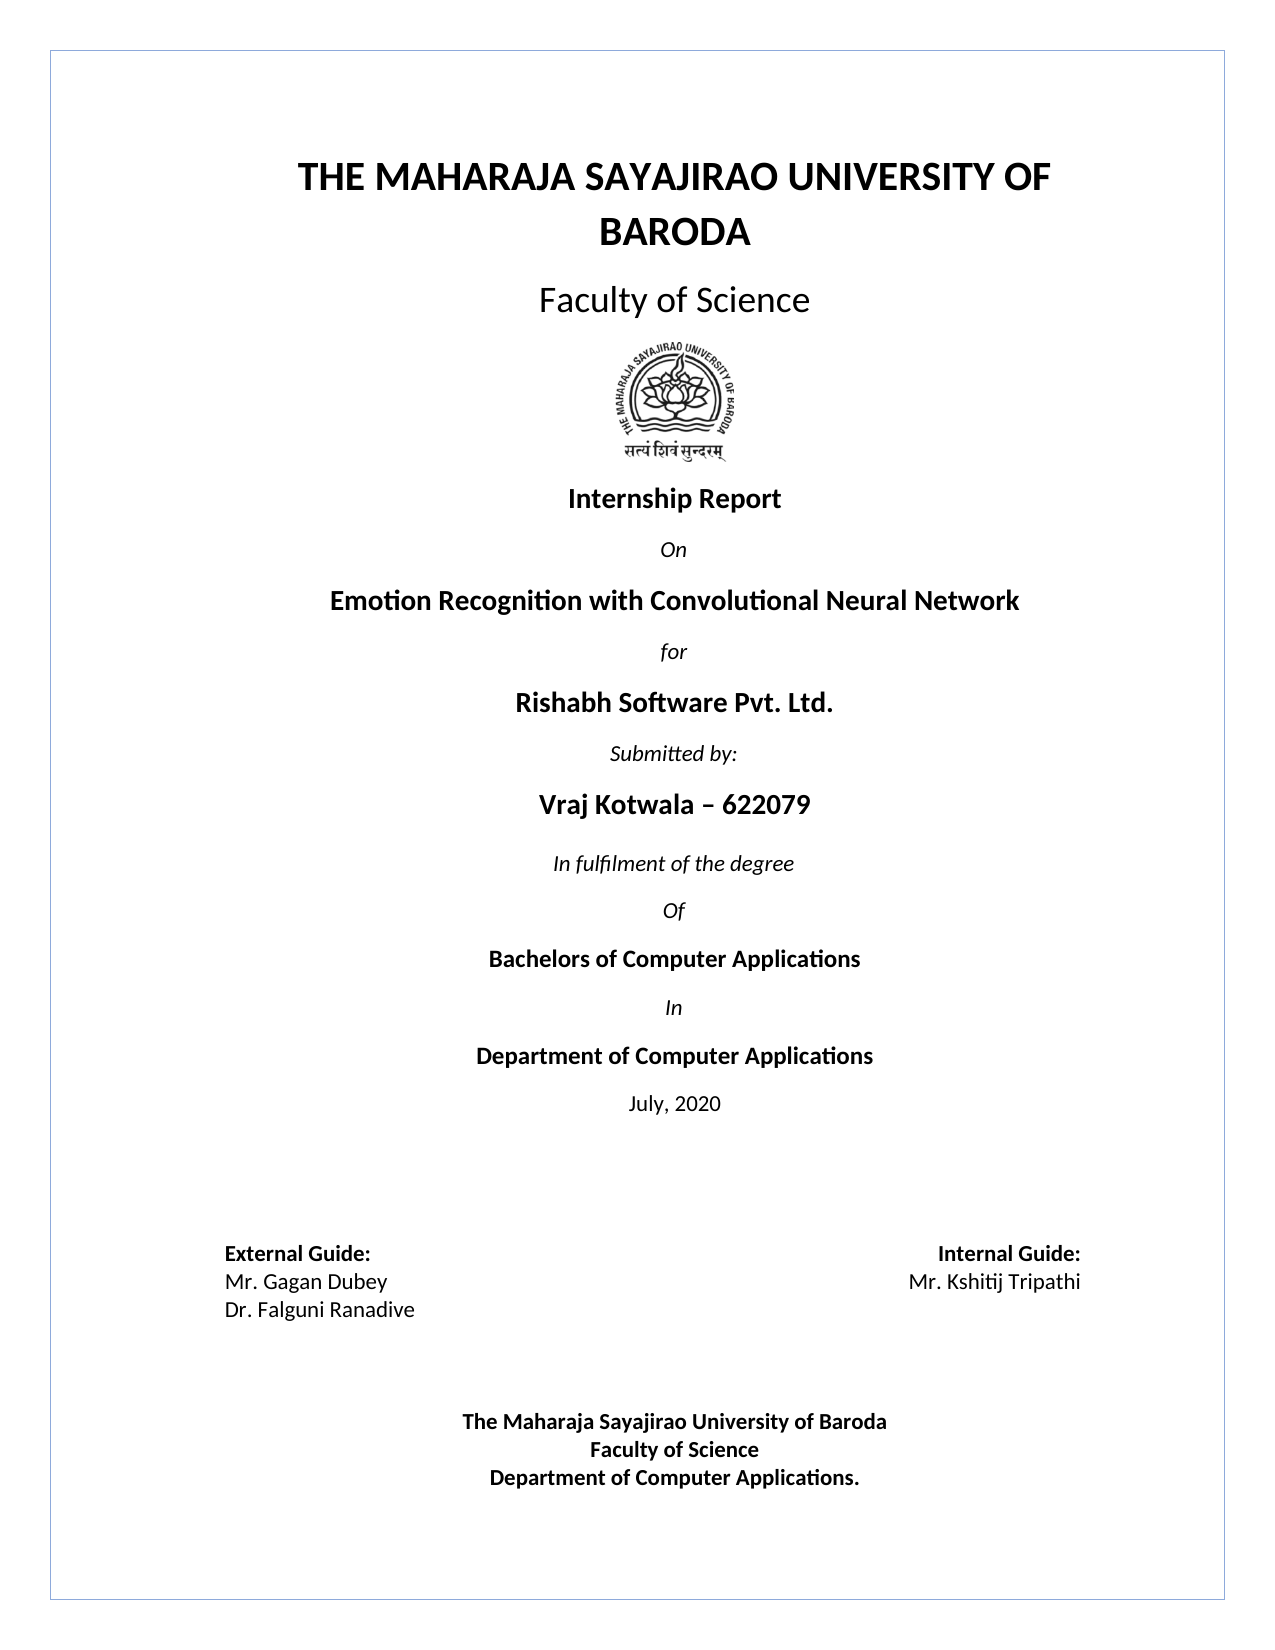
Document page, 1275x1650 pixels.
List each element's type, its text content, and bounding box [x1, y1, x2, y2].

text Mr. Gagan Dubey Mr. Kshitij Tripathi [224, 1267, 1125, 1295]
text Dr. Falguni Ranadive [224, 1295, 1125, 1323]
text In [224, 993, 1125, 1021]
text Vraj Kotwala – 622079 [224, 786, 1125, 822]
text Rishabh Software Pvt. Ltd. [224, 684, 1125, 719]
text Faculty of Science [224, 276, 1125, 322]
text On [224, 535, 1125, 563]
text July, 2020 [224, 1089, 1125, 1117]
text Department of Computer Applications [224, 1040, 1125, 1070]
text Emotion Recognition with Convolutional Neural Network [224, 582, 1125, 618]
text for [224, 637, 1125, 665]
text Submitted by: [224, 739, 1125, 767]
text Department of Computer Applications. [224, 1463, 1125, 1491]
text In fulfilment of the degree [224, 849, 1125, 878]
text Of [224, 896, 1125, 924]
text External Guide: Internal Guide: [224, 1239, 1125, 1267]
text Faculty of Science [224, 1435, 1125, 1463]
text THE MAHARAJA SAYAJIRAO UNIVERSITY OF BARODA [224, 150, 1125, 256]
text Internship Report [224, 480, 1125, 516]
text Bachelors of Computer Applications [224, 943, 1125, 974]
picture [615, 342, 734, 462]
text The Maharaja Sayajirao University of Baroda [224, 1407, 1125, 1435]
